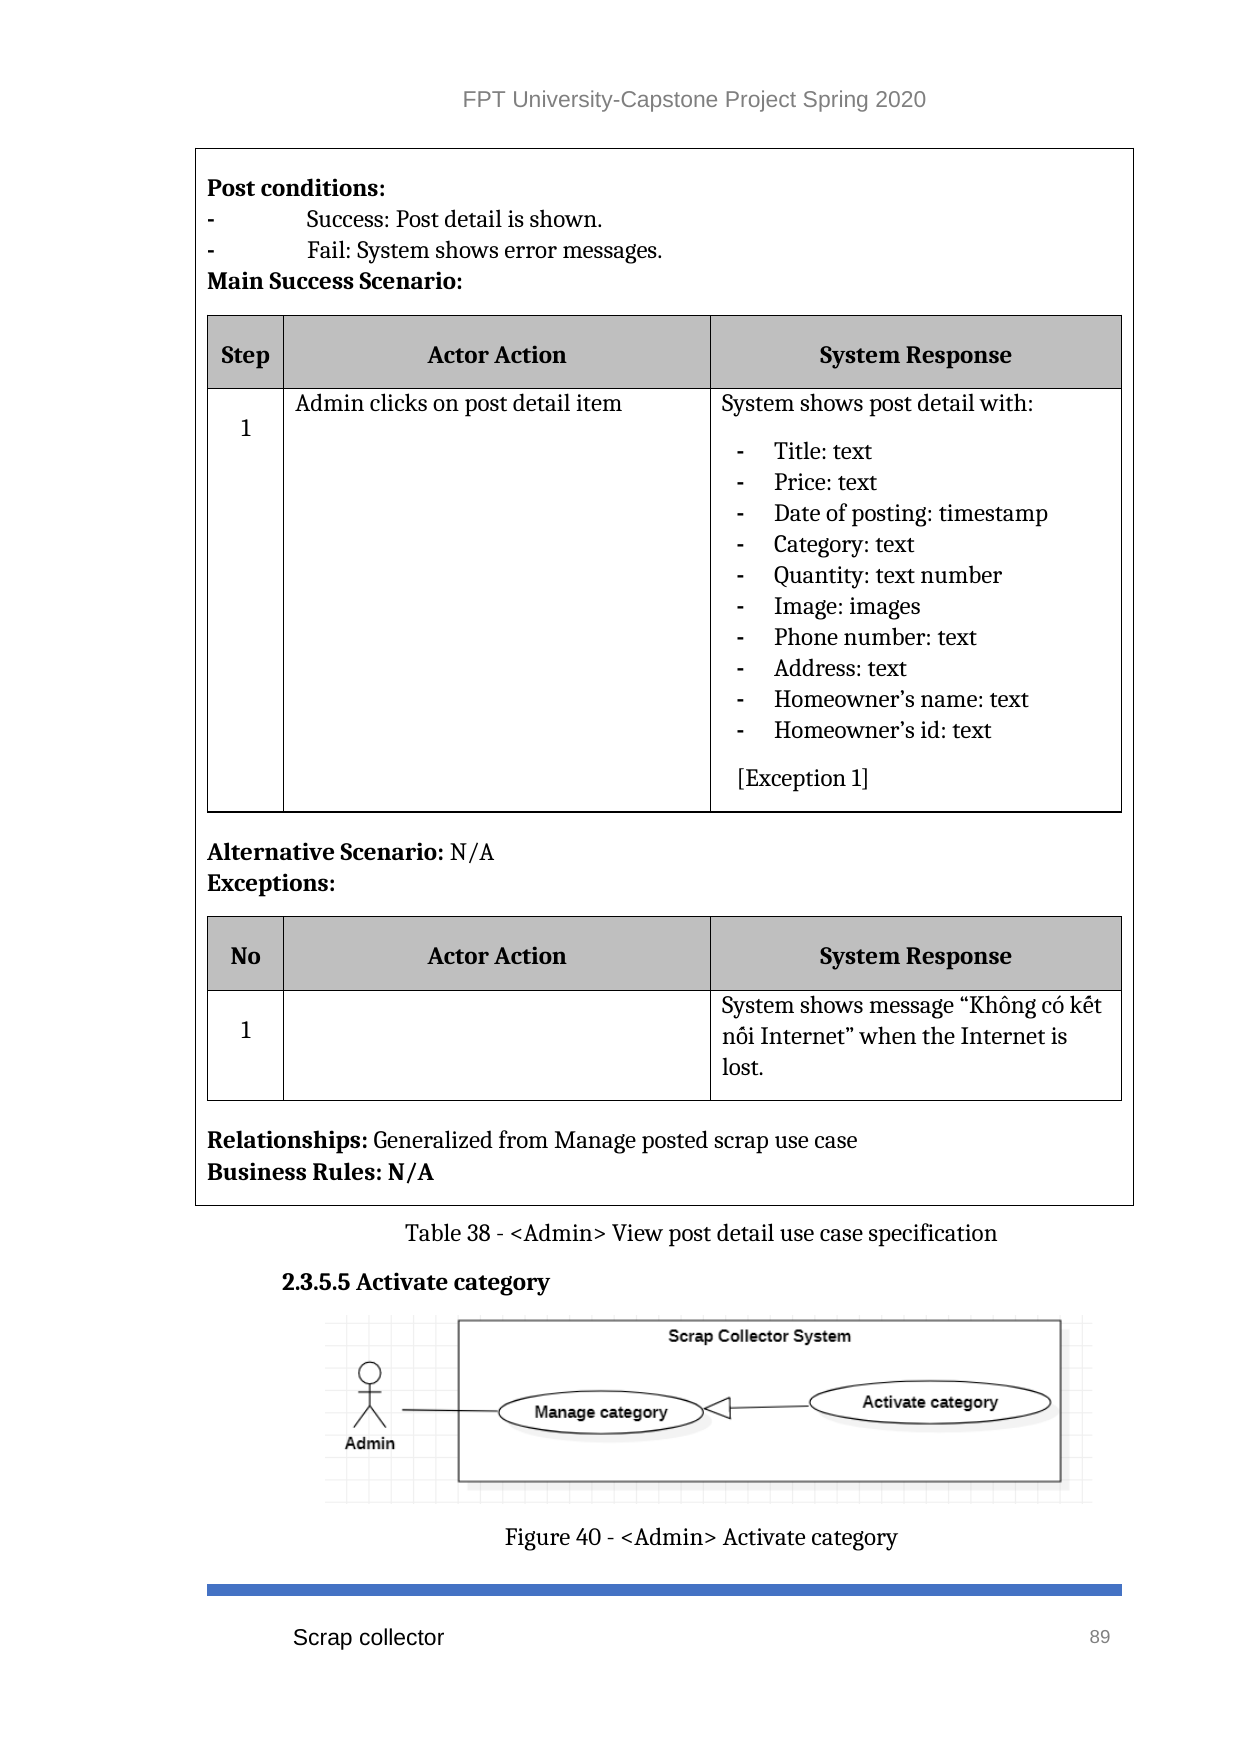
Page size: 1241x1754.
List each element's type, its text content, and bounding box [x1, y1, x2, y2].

picture [325, 1315, 1093, 1504]
text Figure 40 - <Admin> Activate category [207, 1523, 1122, 1551]
text Table 38 - <Admin> View post detail use case specification [207, 1218, 1122, 1247]
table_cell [196, 149, 1133, 1205]
subtitle 2.3.5.5 Activate category [282, 1268, 1122, 1297]
